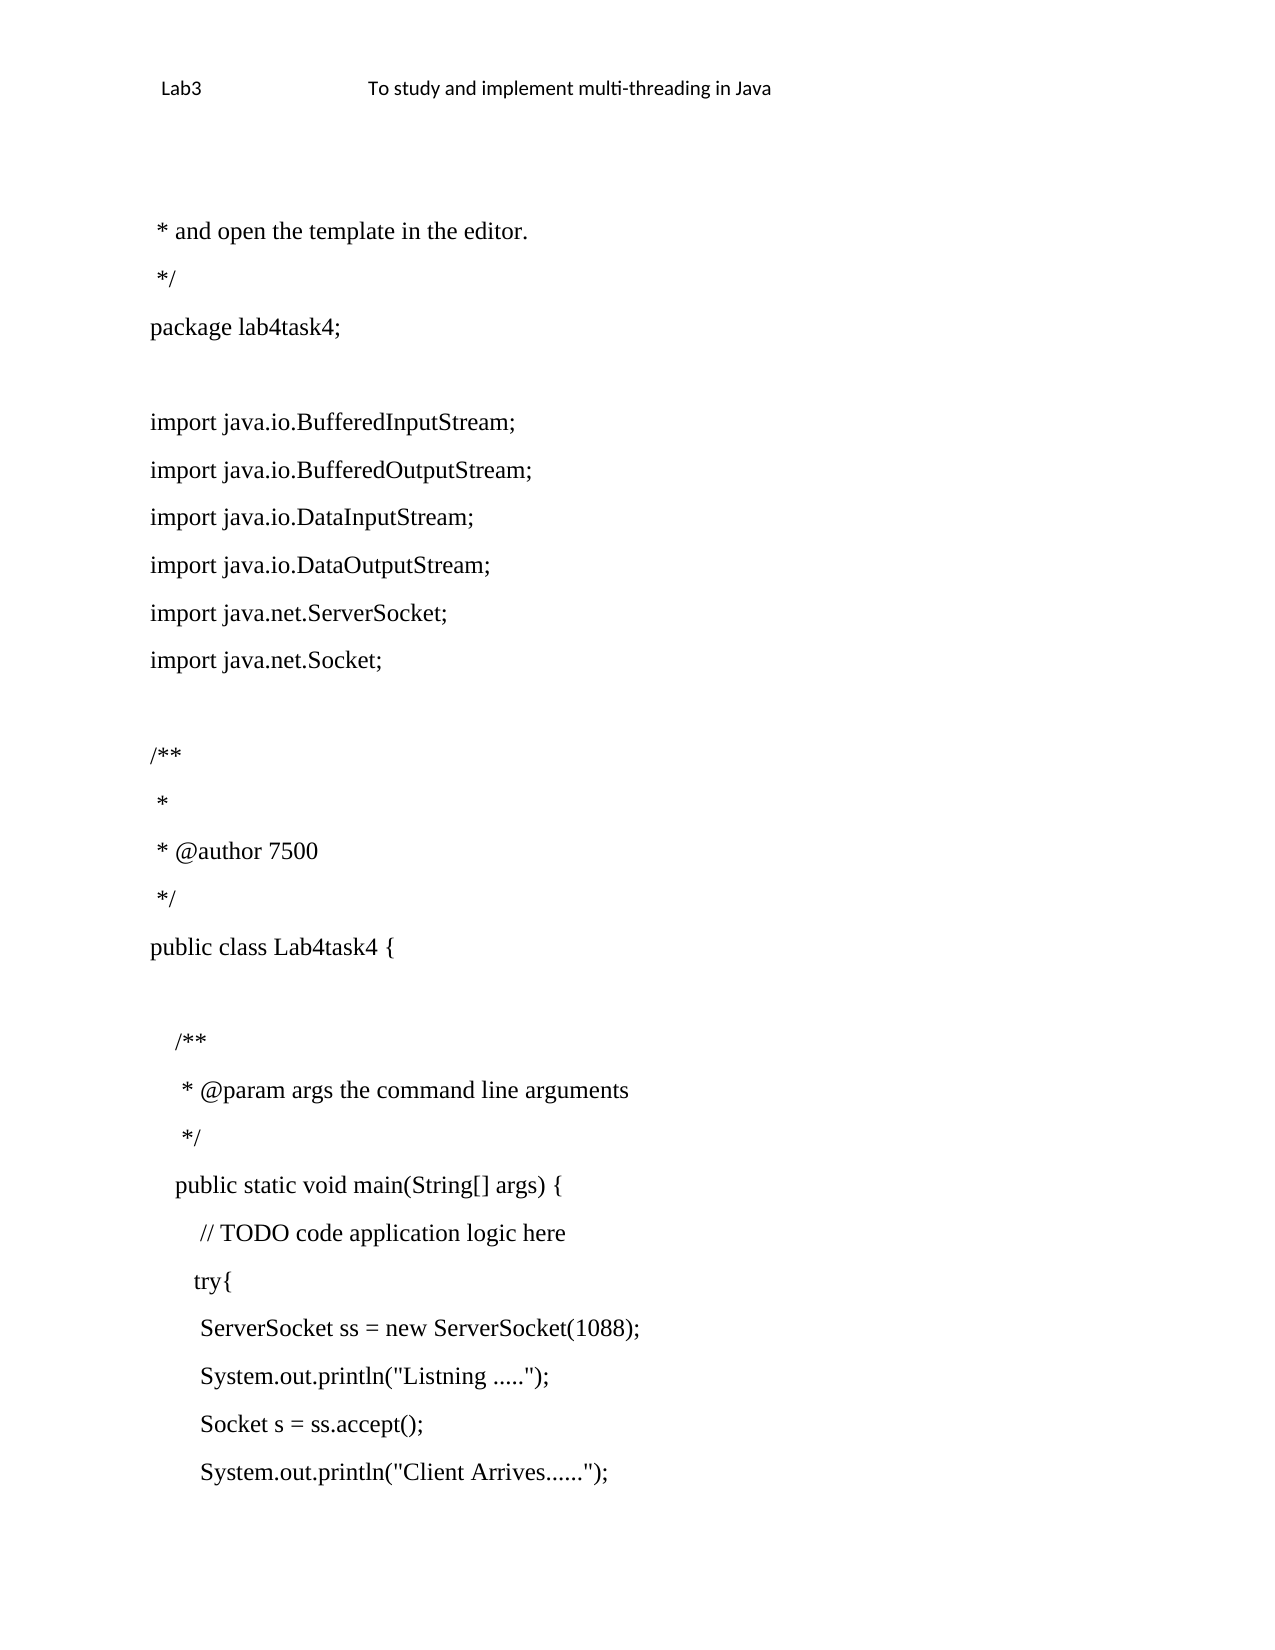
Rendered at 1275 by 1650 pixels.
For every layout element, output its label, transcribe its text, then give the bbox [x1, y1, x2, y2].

text import java.io.DataOutputStream; [150, 550, 1125, 579]
text */ [150, 264, 1125, 293]
text import java.io.BufferedOutputStream; [150, 455, 1125, 483]
text try{ [150, 1266, 1125, 1294]
text import java.io.DataInputStream; [150, 502, 1125, 531]
text package lab4task4; [150, 312, 1125, 340]
text /** [150, 741, 1125, 770]
text */ [150, 884, 1125, 913]
text public class Lab4task4 { [150, 932, 1125, 961]
text System.out.println("Client Arrives......"); [150, 1457, 1125, 1485]
text * and open the template in the editor. [150, 216, 1125, 245]
text import java.net.ServerSocket; [150, 598, 1125, 627]
text /** [150, 1027, 1125, 1056]
text */ [150, 1123, 1125, 1151]
text public static void main(String[] args) { [150, 1170, 1125, 1199]
text ServerSocket ss = new ServerSocket(1088); [150, 1313, 1125, 1342]
text * @param args the command line arguments [150, 1075, 1125, 1104]
text // TODO code application logic here [150, 1218, 1125, 1247]
text * [150, 789, 1125, 817]
text * @author 7500 [150, 836, 1125, 865]
text Socket s = ss.accept(); [150, 1409, 1125, 1438]
text import java.net.Socket; [150, 646, 1125, 674]
text import java.io.BufferedInputStream; [150, 407, 1125, 436]
text System.out.println("Listning ....."); [150, 1361, 1125, 1390]
